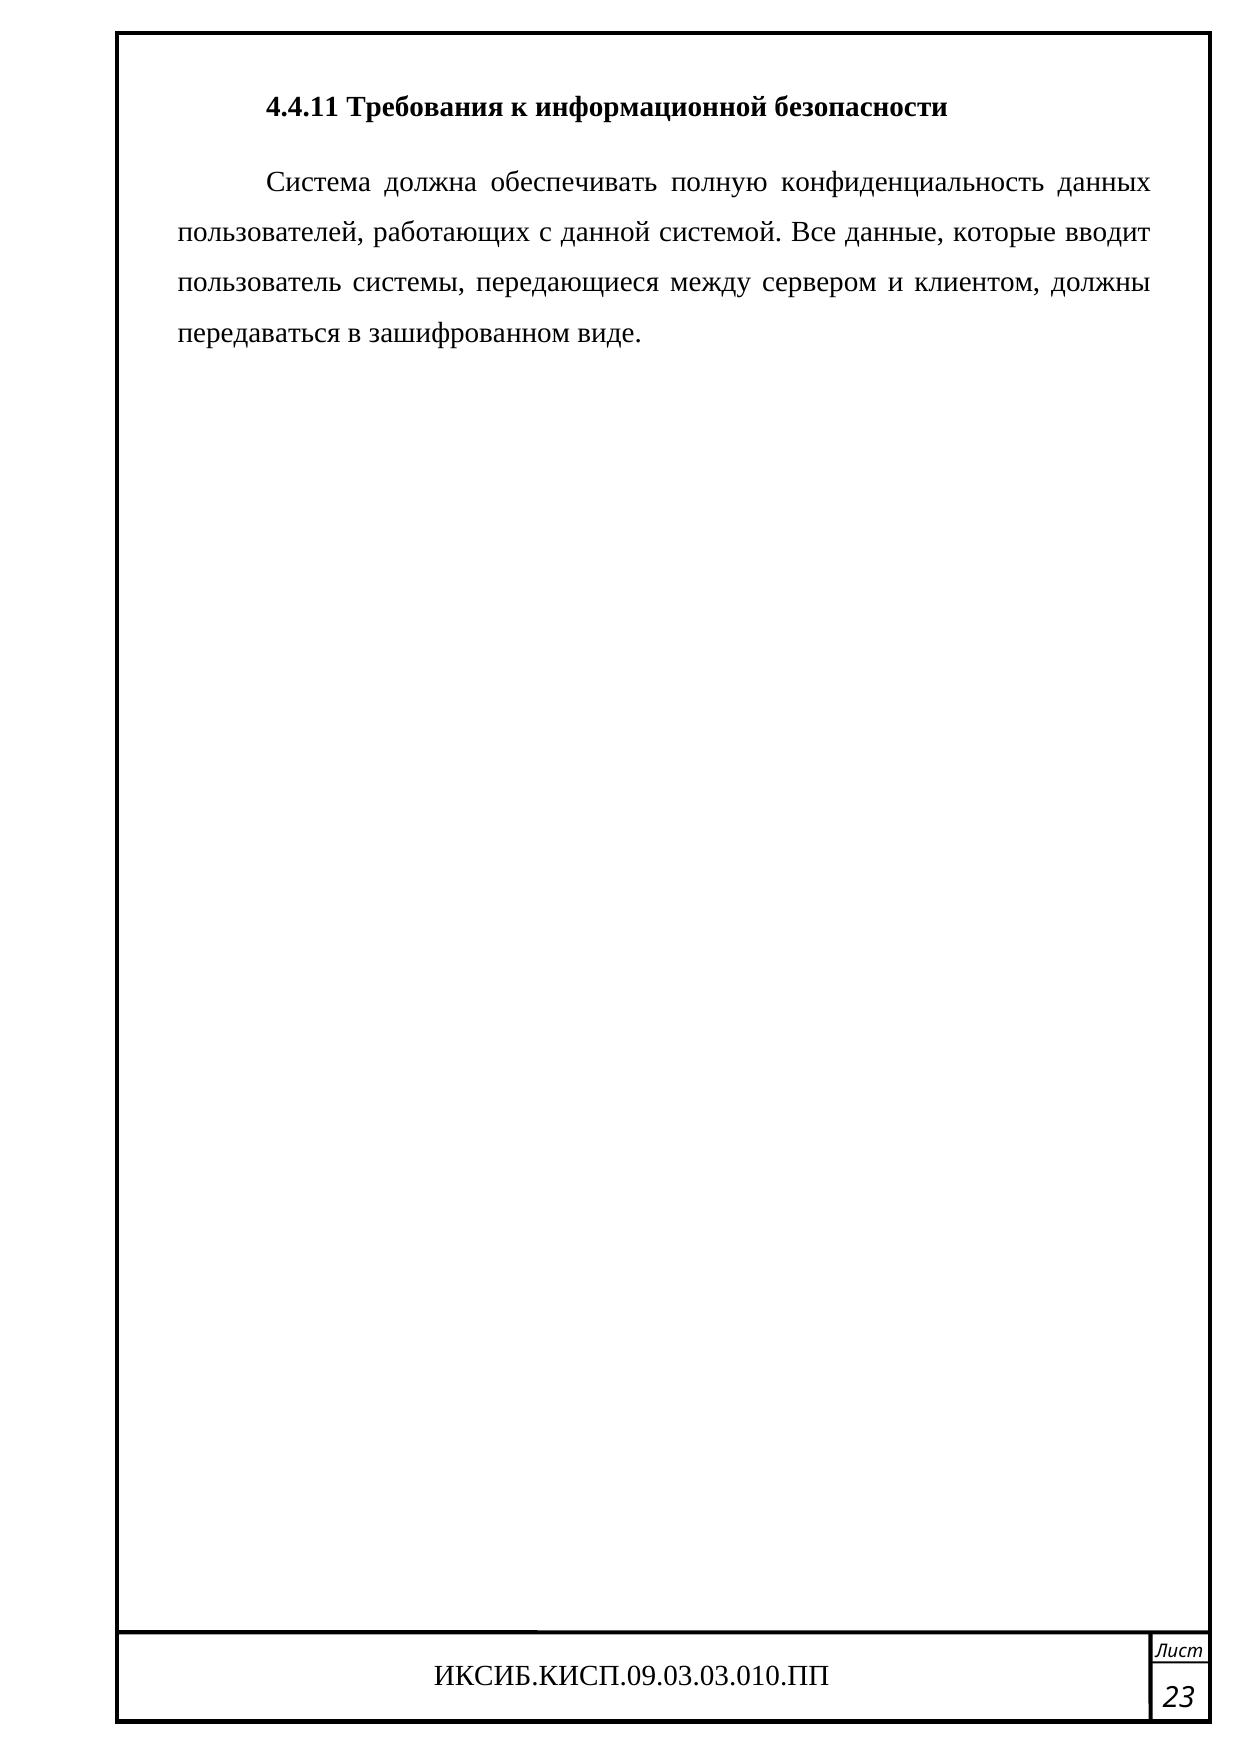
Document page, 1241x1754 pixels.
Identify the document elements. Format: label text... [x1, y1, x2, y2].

text Система должна обеспечивать полную конфиденциальность данных пользователей, работающих с данной системой. Все данные, которые вводит пользователь системы, передающиеся между сервером и клиентом, должны передаваться в зашифрованном виде. [177, 164, 1152, 348]
text 4.4.11 Требования к информационной безопасности [177, 89, 1122, 122]
